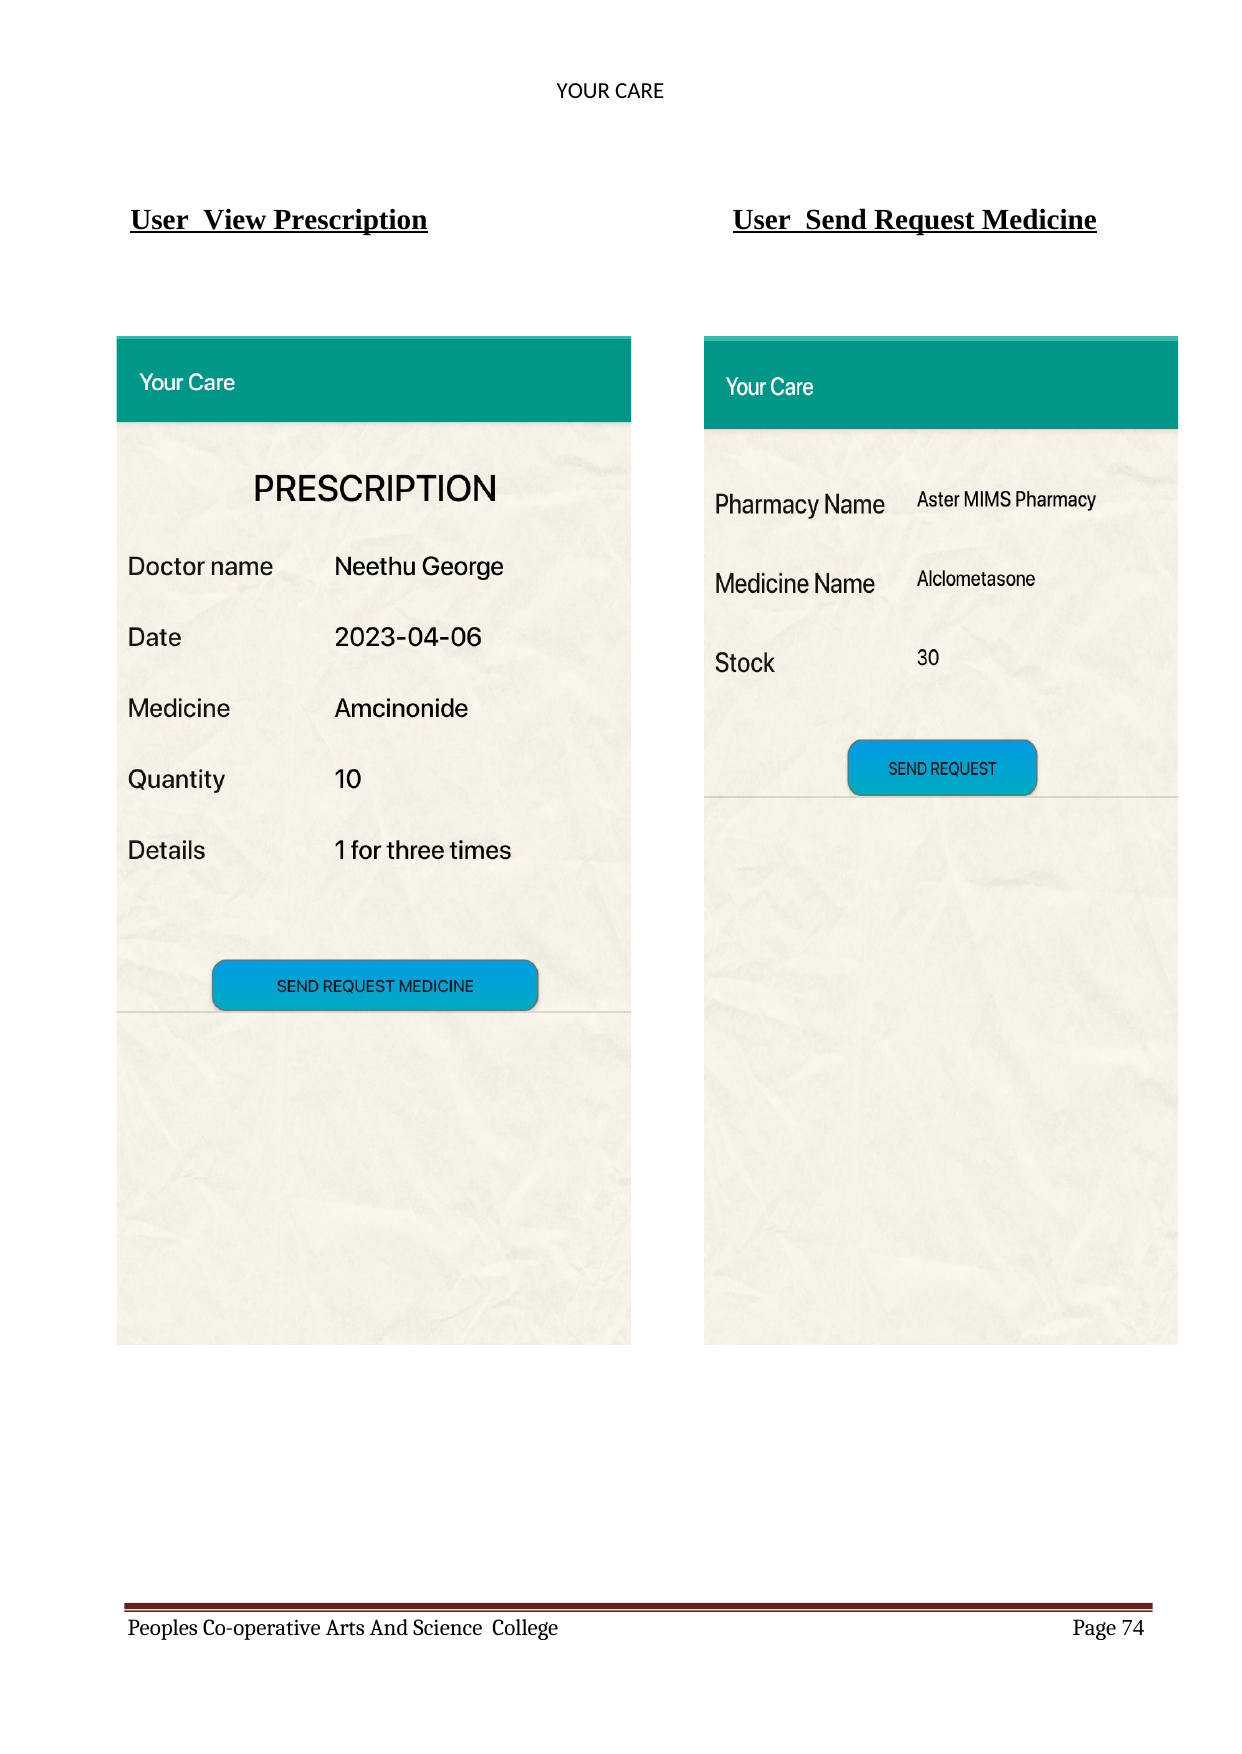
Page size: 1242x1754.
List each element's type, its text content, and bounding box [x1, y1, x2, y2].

subtitle User View Prescription User Send Request Medicine [117, 202, 1196, 235]
picture [704, 336, 1179, 1345]
picture [116, 336, 632, 1345]
